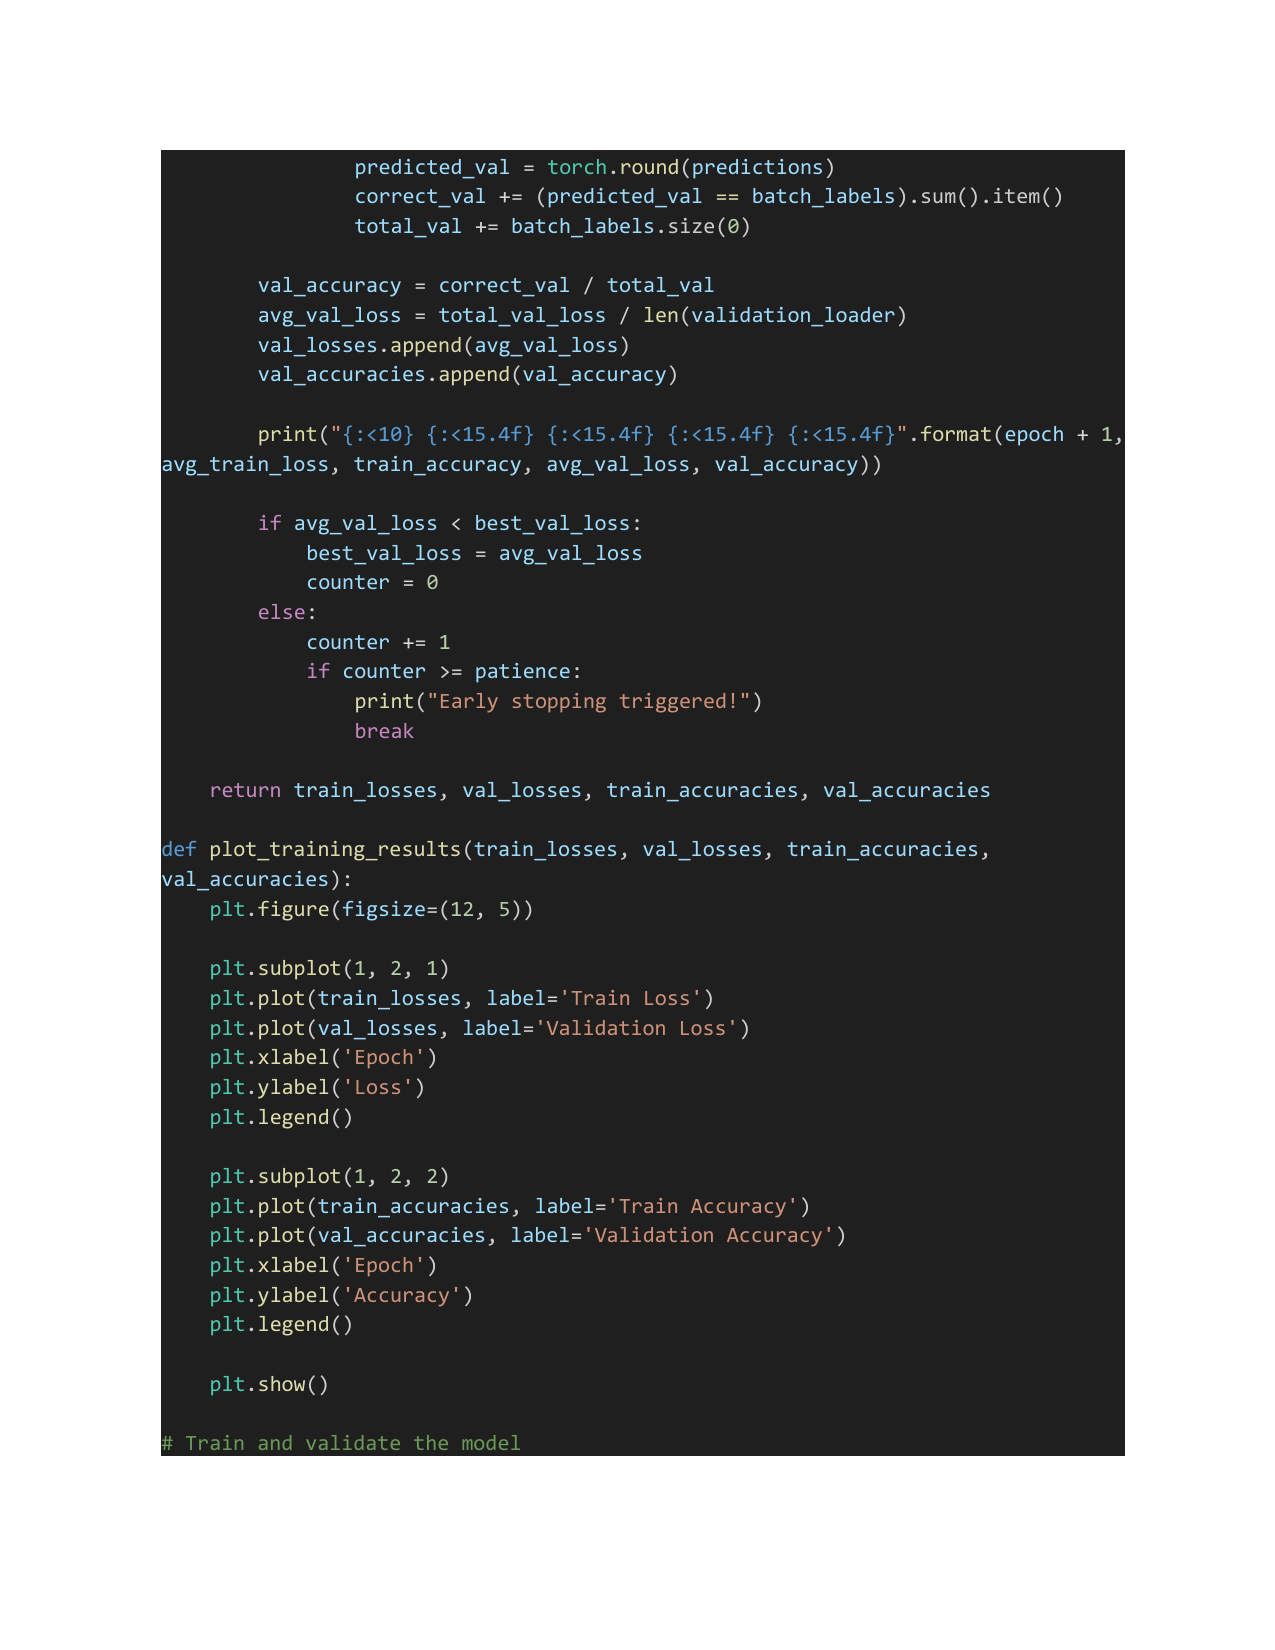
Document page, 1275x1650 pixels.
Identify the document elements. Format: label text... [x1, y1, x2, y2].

text val_accuracy = correct_val / total_val [161, 269, 1125, 298]
text val_losses.append(avg_val_loss) [161, 328, 1125, 358]
text plt.show() [161, 1367, 1125, 1397]
text print("{:<10} {:<15.4f} {:<15.4f} {:<15.4f} {:<15.4f}".format(epoch + 1, avg_train_loss, train_accuracy, avg_val_loss, val_accuracy)) [161, 417, 1125, 477]
text avg_val_loss = total_val_loss / len(validation_loader) [161, 298, 1125, 328]
text if avg_val_loss < best_val_loss: [161, 506, 1125, 536]
text else: [161, 595, 1125, 625]
text plt.plot(train_accuracies, label='Train Accuracy') [161, 1189, 1125, 1219]
text counter = 0 [161, 566, 1125, 595]
text plt.figure(figsize=(12, 5)) [161, 892, 1125, 922]
text plt.legend() [161, 1308, 1125, 1337]
text val_accuracies.append(val_accuracy) [161, 358, 1125, 387]
text if counter >= patience: [161, 655, 1125, 684]
text plt.ylabel('Loss') [161, 1070, 1125, 1100]
text plt.plot(val_losses, label='Validation Loss') [161, 1011, 1125, 1041]
text correct_val += (predicted_val == batch_labels).sum().item() [161, 180, 1125, 209]
text plt.ylabel('Accuracy') [161, 1278, 1125, 1308]
text plt.plot(val_accuracies, label='Validation Accuracy') [161, 1219, 1125, 1248]
text plt.xlabel('Epoch') [161, 1041, 1125, 1070]
text plt.xlabel('Epoch') [161, 1248, 1125, 1278]
text plt.subplot(1, 2, 2) [161, 1159, 1125, 1189]
text def plot_training_results(train_losses, val_losses, train_accuracies, val_accuracies): [161, 833, 1125, 892]
text plt.legend() [161, 1100, 1125, 1130]
text # Train and validate the model [161, 1427, 1125, 1456]
text plt.subplot(1, 2, 1) [161, 952, 1125, 981]
text total_val += batch_labels.size(0) [161, 209, 1125, 239]
text plt.plot(train_losses, label='Train Loss') [161, 981, 1125, 1011]
text print("Early stopping triggered!") [161, 684, 1125, 714]
text break [161, 714, 1125, 744]
text counter += 1 [161, 625, 1125, 655]
text best_val_loss = avg_val_loss [161, 536, 1125, 566]
text predicted_val = torch.round(predictions) [161, 150, 1125, 180]
text return train_losses, val_losses, train_accuracies, val_accuracies [161, 773, 1125, 803]
